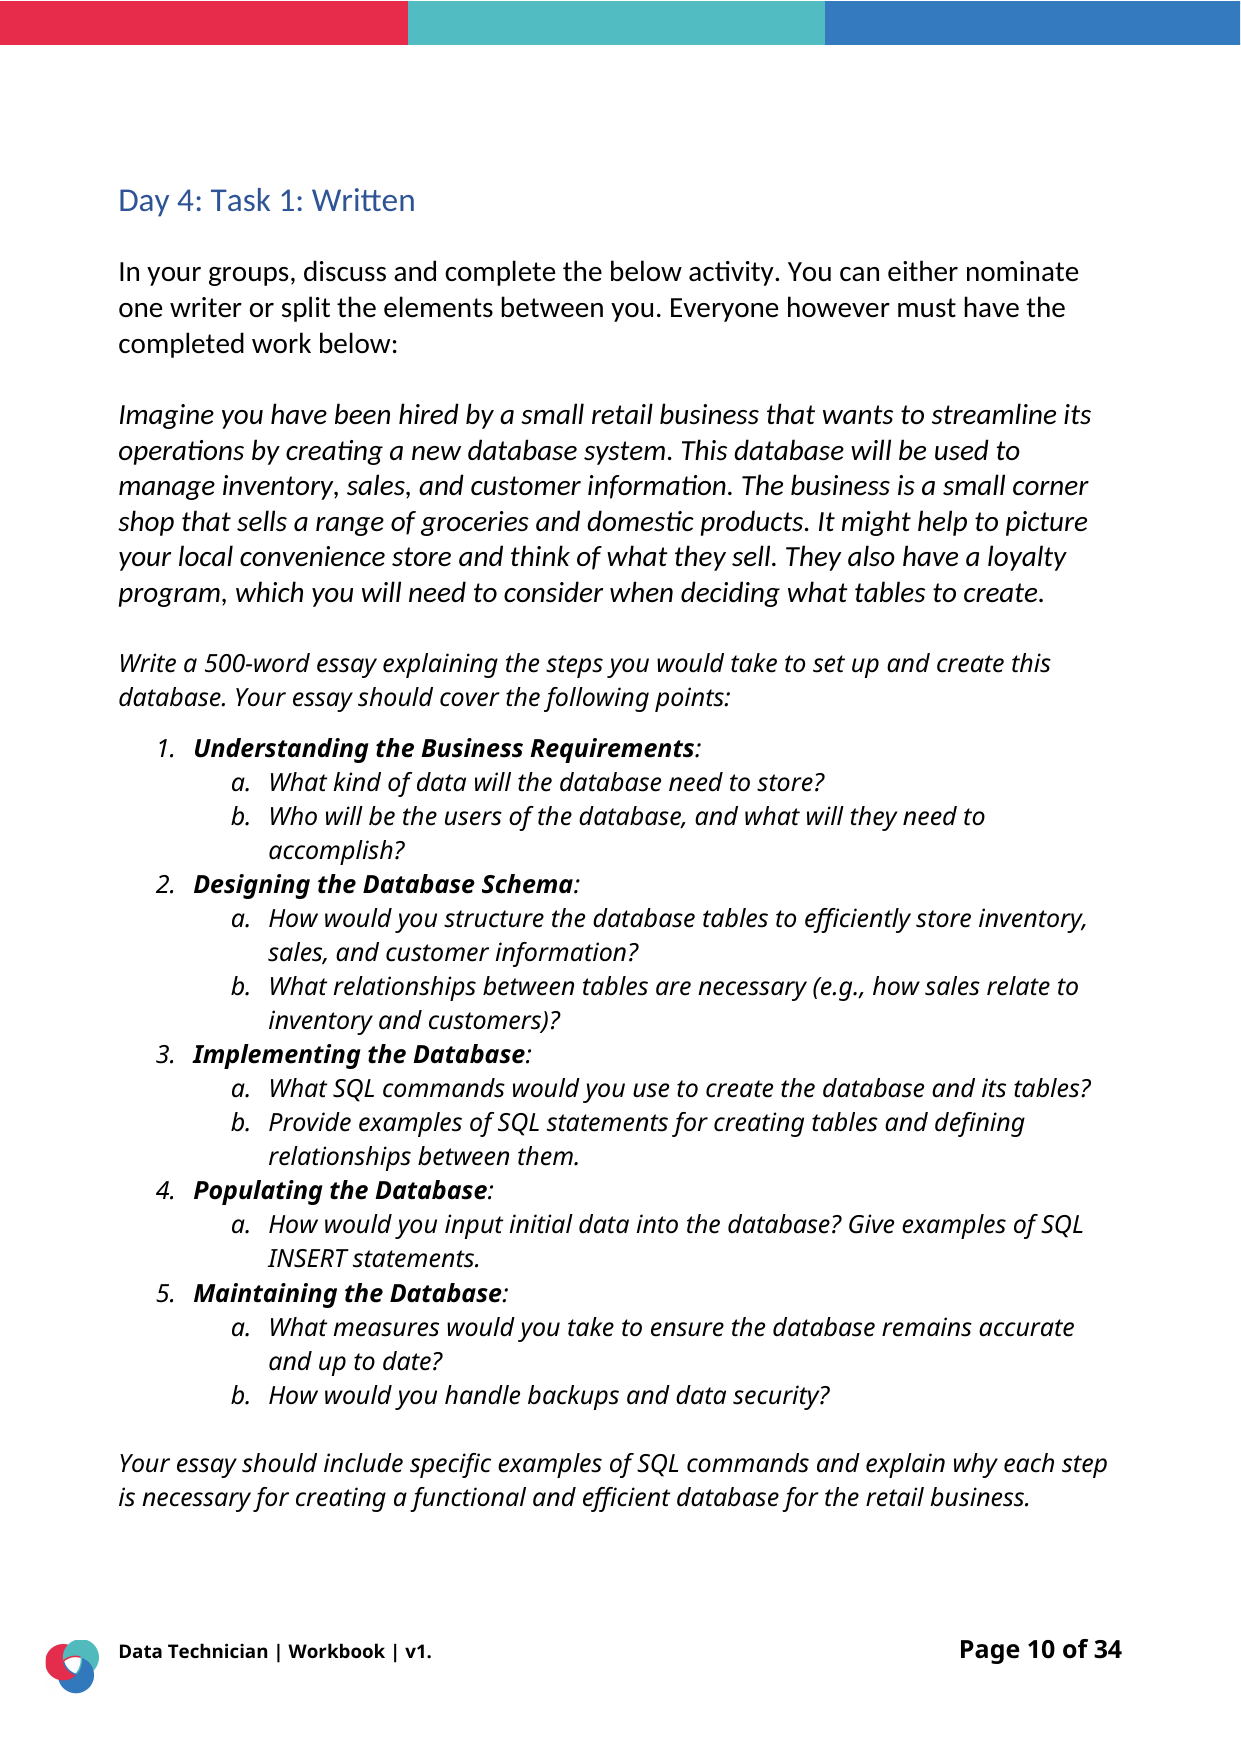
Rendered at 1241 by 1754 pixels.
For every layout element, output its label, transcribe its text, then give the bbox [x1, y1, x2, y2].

picture [45, 1640, 100, 1694]
list What measures would you take to ensure the database remains accurate and up to date? [231, 1309, 1122, 1377]
list What kind of data will the database need to store? [231, 764, 1122, 798]
list Who will be the users of the database, and what will they need to accomplish? [231, 798, 1122, 866]
text Your essay should include specific examples of SQL commands and explain why each step is necessary for creating a functional and efficient database for the retail business. [118, 1446, 1122, 1514]
list Understanding the Business Requirements: [156, 730, 1122, 764]
text In your groups, discuss and complete the below activity. You can either nominate one writer or split the elements between you. Everyone however must have the completed work below: [118, 253, 1122, 360]
list Populating the Database: [156, 1173, 1122, 1207]
list Provide examples of SQL statements for creating tables and defining relationships between them. [231, 1105, 1122, 1173]
list Implementing the Database: [156, 1037, 1122, 1071]
list What relationships between tables are necessary (e.g., how sales relate to inventory and customers)? [231, 969, 1122, 1037]
list Maintaining the Database: [156, 1275, 1122, 1309]
list How would you input initial data into the database? Give examples of SQL INSERT statements. [231, 1207, 1122, 1275]
text Write a 500-word essay explaining the steps you would take to set up and create this database. Your essay should cover the following points: [118, 645, 1122, 713]
list What SQL commands would you use to create the database and its tables? [231, 1071, 1122, 1105]
list Designing the Database Schema: [156, 866, 1122, 901]
list How would you structure the database tables to efficiently store inventory, sales, and customer information? [231, 901, 1122, 969]
subtitle Day 4: Task 1: Written [118, 179, 1122, 219]
text Imagine you have been hired by a small retail business that wants to streamline its operations by creating a new database system. This database will be used to manage inventory, sales, and customer information. The business is a small corner shop that sells a range of groceries and domestic products. It might help to picture your local convenience store and think of what they sell. They also have a loyalty program, which you will need to consider when deciding what tables to create. [118, 396, 1122, 610]
list How would you handle backups and data security? [231, 1377, 1122, 1411]
